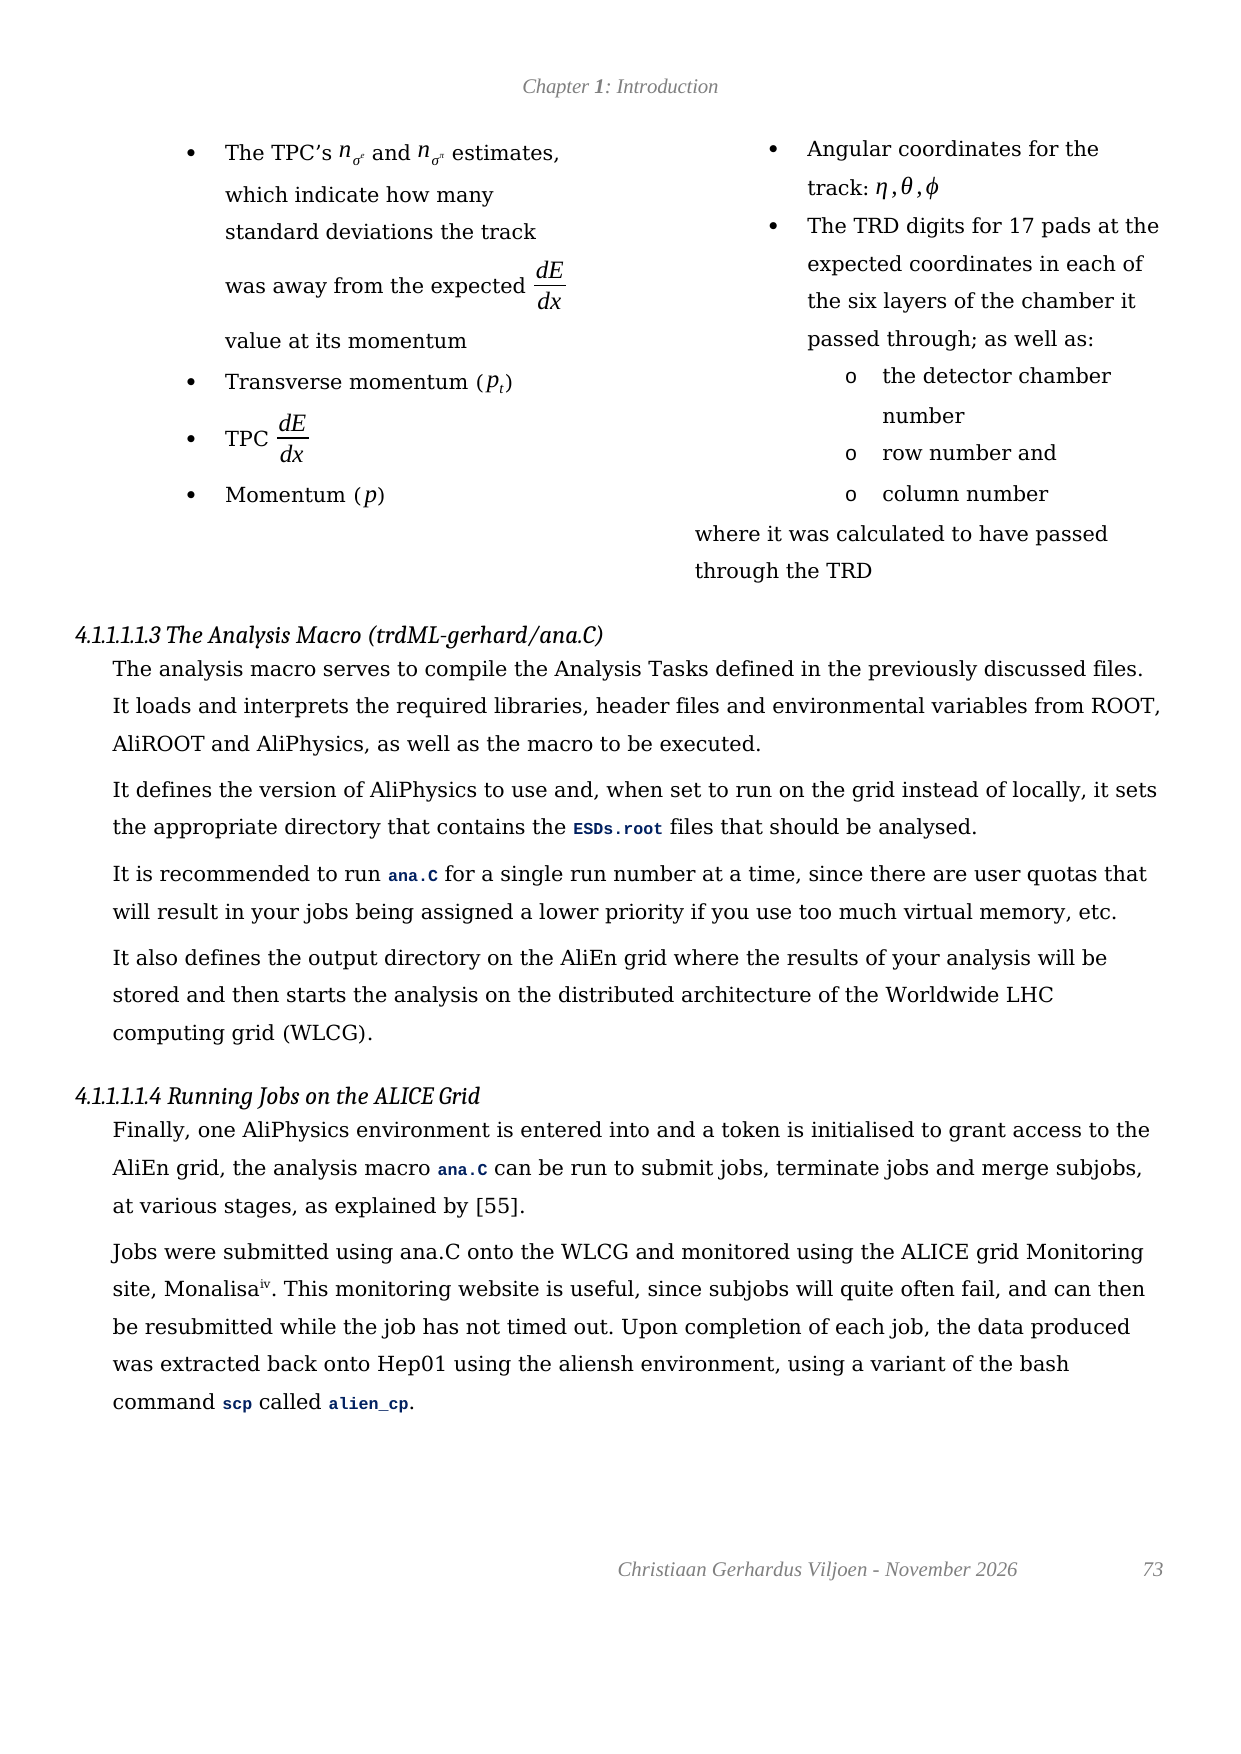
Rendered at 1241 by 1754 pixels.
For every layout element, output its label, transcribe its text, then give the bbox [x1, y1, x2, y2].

list column number [844, 480, 1165, 507]
text It defines the version of AliPhysics to use and, when set to run on the grid instead of locally, it sets the appropriate directory that contains the ESDs.root files that should be analysed. [112, 777, 1165, 840]
list the detector chamber number [844, 363, 1165, 428]
list Momentum () [187, 481, 583, 508]
list Angular coordinates for the track: [769, 135, 1165, 201]
list The TRD digits for 17 pads at the expected coordinates in each of the six layers of the chamber it passed through; as well as: [769, 213, 1165, 351]
subtitle The Analysis Macro (trdML-gerhard/ana.C) [75, 621, 1165, 649]
list Transverse momentum () [187, 365, 583, 397]
text It is recommended to run ana.C for a single run number at a time, since there are user quotas that will result in your jobs being assigned a lower priority if you use too much virtual memory, etc. [112, 861, 1165, 924]
list row number and [844, 440, 1165, 467]
text The analysis macro serves to compile the Analysis Tasks defined in the previously discussed files. It loads and interprets the required libraries, header files and environmental variables from ROOT, AliROOT and AliPhysics, as well as the macro to be executed. [112, 656, 1165, 756]
text Finally, one AliPhysics environment is entered into and a token is initialised to grant access to the AliEn grid, the analysis macro ana.C can be run to submit jobs, terminate jobs and merge subjobs, at various stages, as explained by . [112, 1117, 1165, 1218]
text It also defines the output directory on the AliEn grid where the results of your analysis will be stored and then starts the analysis on the distributed architecture of the Worldwide LHC computing grid (WLCG). [112, 945, 1165, 1045]
list TPC [187, 409, 583, 468]
text Jobs were submitted using ana.C onto the WLCG and monitored using the ALICE grid Monitoring site, Monalisa. This monitoring website is useful, since subjobs will quite often fail, and can then be resubmitted while the job has not timed out. Upon completion of each job, the data produced was extracted back onto Hep01 using the aliensh environment, using a variant of the bash command scp called alien_cp. [112, 1239, 1165, 1414]
list where it was calculated to have passed through the TRD [694, 521, 1165, 583]
list The TPC’s and estimates, which indicate how many standard deviations the track was away from the expected value at its momentum [187, 135, 583, 353]
subtitle Running Jobs on the ALICE Grid [75, 1082, 1165, 1111]
